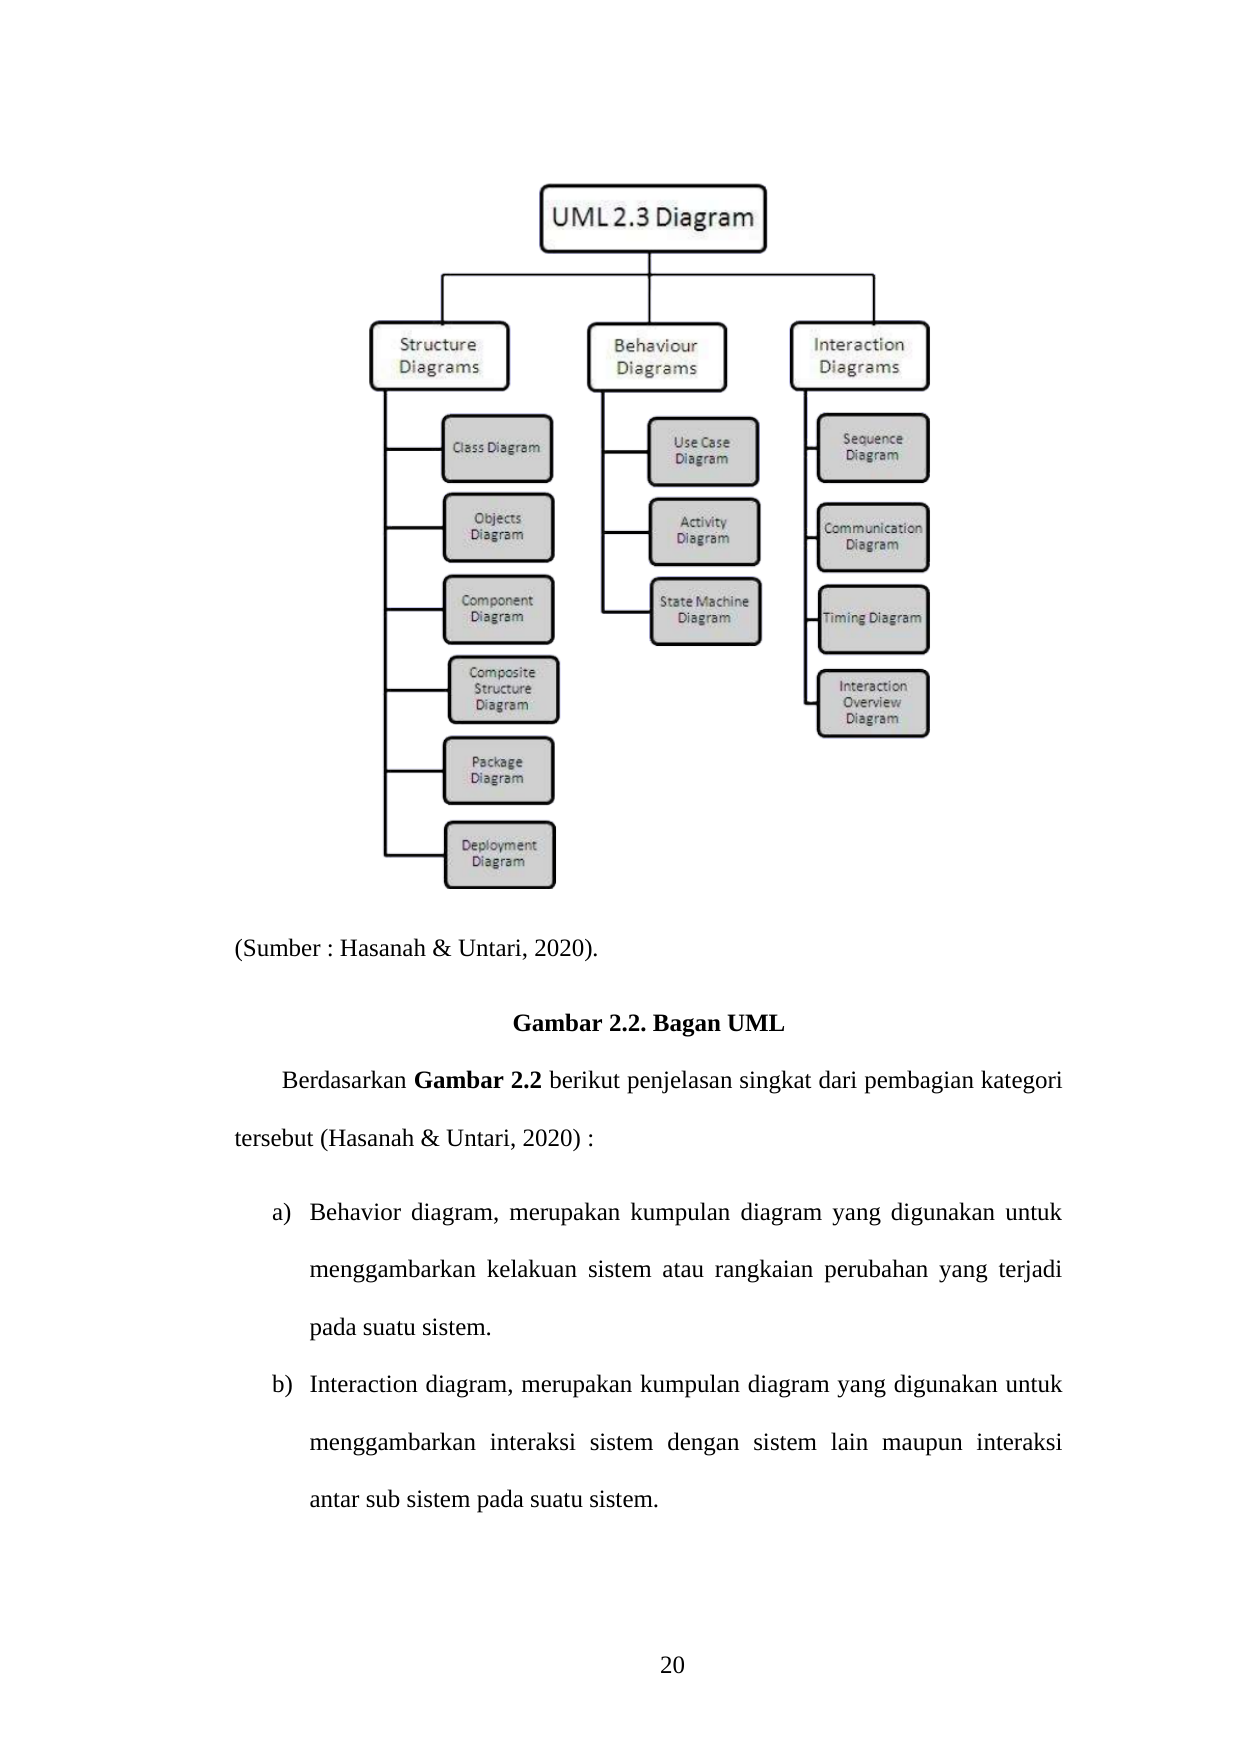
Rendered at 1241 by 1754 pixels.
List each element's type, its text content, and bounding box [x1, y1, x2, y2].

picture [367, 177, 931, 889]
text Berdasarkan Gambar 2.1 berikut penjelasan singkat dari pembagian kategori tersebut : [234, 1065, 1063, 1151]
text . [234, 933, 1063, 962]
list Behavior diagram, merupakan kumpulan diagram yang digunakan untuk menggambarkan kelakuan sistem atau rangkaian perubahan yang terjadi pada suatu sistem. [272, 1197, 1063, 1341]
list Interaction diagram, merupakan kumpulan diagram yang digunakan untuk menggambarkan interaksi sistem dengan sistem lain maupun interaksi antar sub sistem pada suatu sistem. [272, 1369, 1063, 1513]
